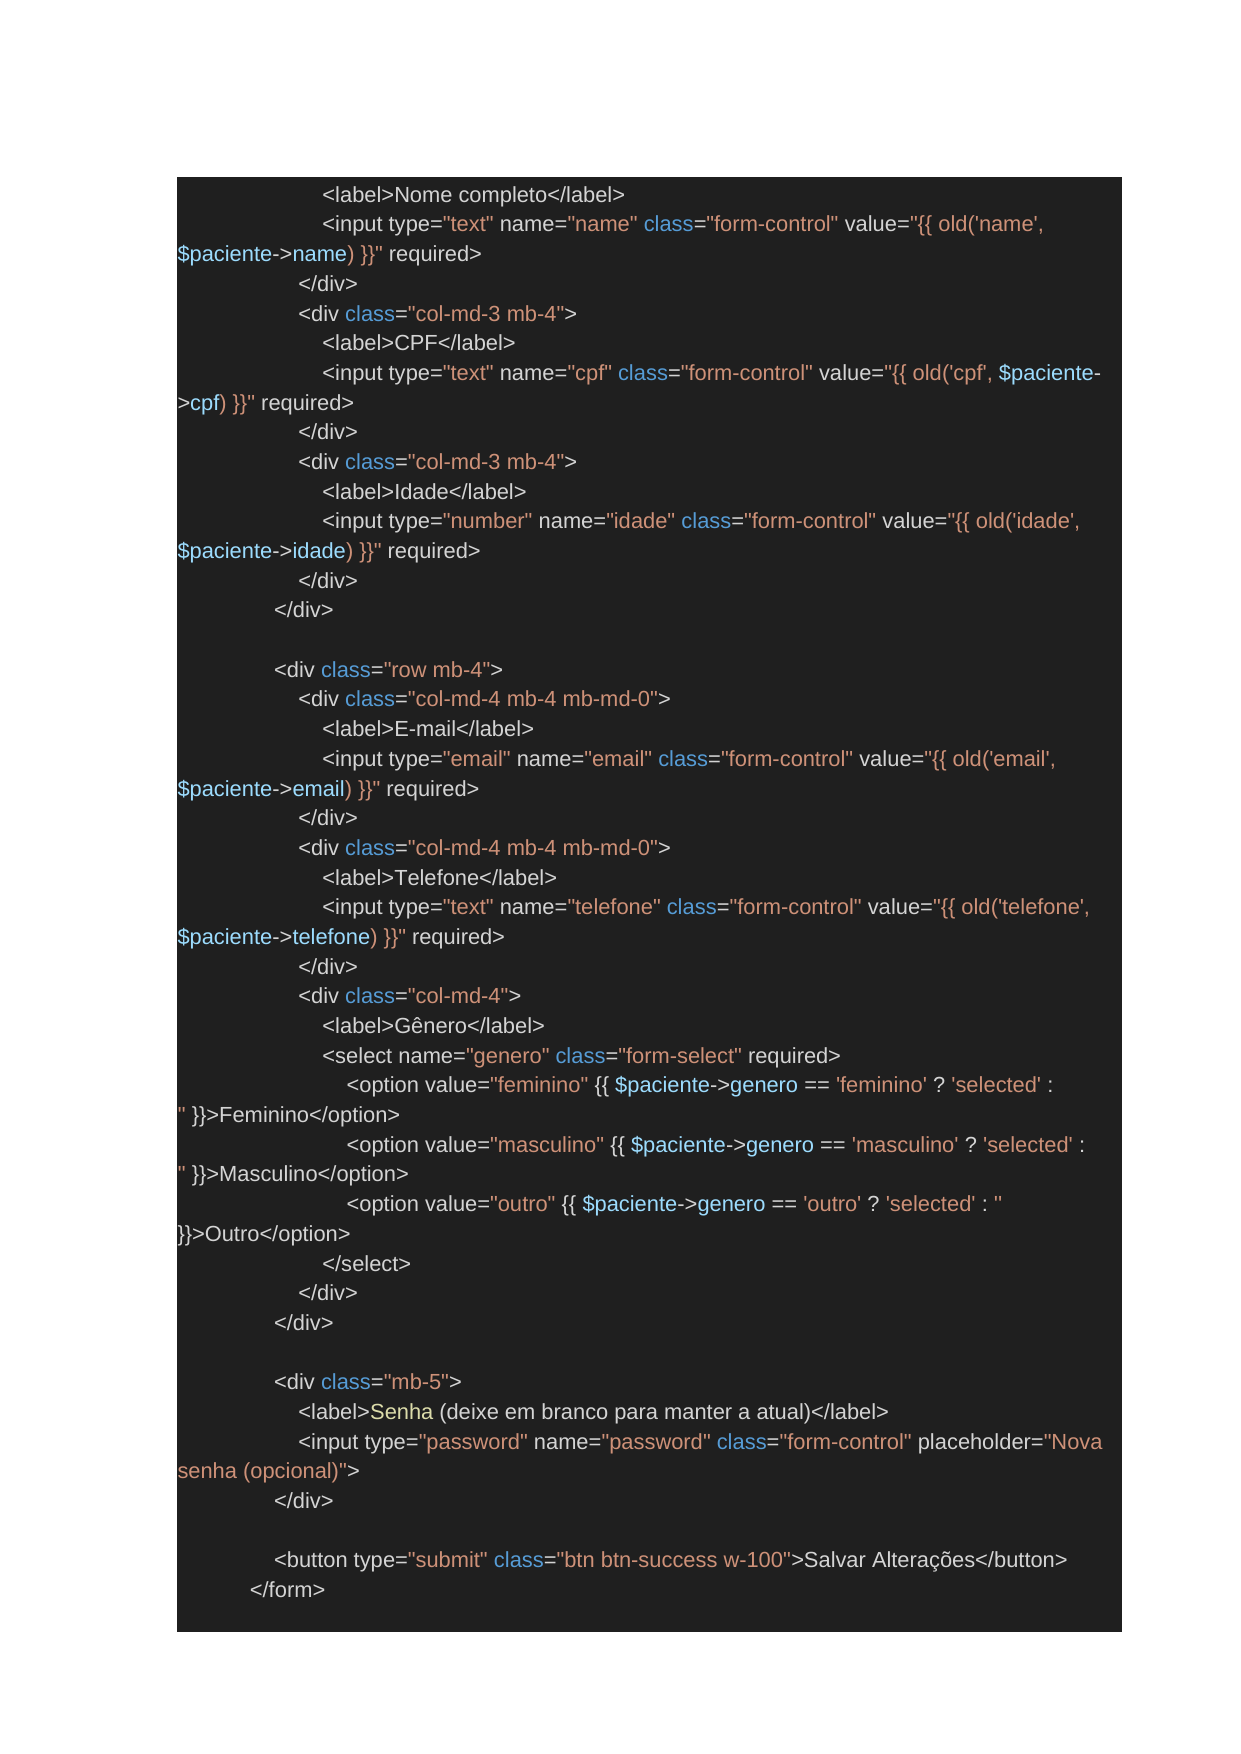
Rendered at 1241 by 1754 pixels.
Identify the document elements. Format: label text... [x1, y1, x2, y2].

text <option value="feminino" {{ $paciente->genero == 'feminino' ? 'selected' : '' }}>Feminino</option> [177, 1068, 1122, 1127]
text </div> [177, 1483, 1122, 1513]
text <input type="text" name="telefone" class="form-control" value="{{ old('telefone', $paciente->telefone) }}" required> [177, 890, 1122, 949]
text </form> [177, 1572, 1122, 1602]
text <input type="text" name="cpf" class="form-control" value="{{ old('cpf', $paciente->cpf) }}" required> [177, 355, 1122, 415]
text <input type="text" name="name" class="form-control" value="{{ old('name', $paciente->name) }}" required> [177, 207, 1122, 266]
text <div class="col-md-3 mb-4"> [177, 296, 1122, 326]
text <input type="password" name="password" class="form-control" placeholder="Nova senha (opcional)"> [177, 1424, 1122, 1483]
text <div class="col-md-4 mb-4 mb-md-0"> [177, 830, 1122, 860]
text <option value="masculino" {{ $paciente->genero == 'masculino' ? 'selected' : '' }}>Masculino</option> [177, 1127, 1122, 1187]
text </div> [177, 1276, 1122, 1305]
text <div class="mb-5"> [177, 1365, 1122, 1394]
text <label>CPF</label> [177, 326, 1122, 355]
text <div class="col-md-4"> [177, 979, 1122, 1008]
text </div> [177, 415, 1122, 444]
text </select> [177, 1246, 1122, 1276]
text <label>Telefone</label> [177, 860, 1122, 890]
text <label>Gênero</label> [177, 1008, 1122, 1038]
text </div> [177, 266, 1122, 296]
text <input type="email" name="email" class="form-control" value="{{ old('email', $paciente->email) }}" required> [177, 741, 1122, 801]
text <label>Idade</label> [177, 474, 1122, 504]
text <label>Nome completo</label> [177, 177, 1122, 207]
text <div class="col-md-3 mb-4"> [177, 444, 1122, 474]
text <label>E-mail</label> [177, 712, 1122, 741]
text </div> [177, 1305, 1122, 1335]
text <label>Senha (deixe em branco para manter a atual)</label> [177, 1394, 1122, 1424]
text <option value="outro" {{ $paciente->genero == 'outro' ? 'selected' : '' }}>Outro</option> [177, 1187, 1122, 1246]
text <input type="number" name="idade" class="form-control" value="{{ old('idade', $paciente->idade) }}" required> [177, 504, 1122, 563]
text <select name="genero" class="form-select" required> [177, 1038, 1122, 1068]
text </div> [177, 563, 1122, 593]
text <div class="row mb-4"> [177, 652, 1122, 682]
text </div> [177, 949, 1122, 979]
text <button type="submit" class="btn btn-success w-100">Salvar Alterações</button> [177, 1543, 1122, 1572]
text </div> [177, 801, 1122, 830]
text <div class="col-md-4 mb-4 mb-md-0"> [177, 682, 1122, 712]
text </div> [177, 593, 1122, 622]
